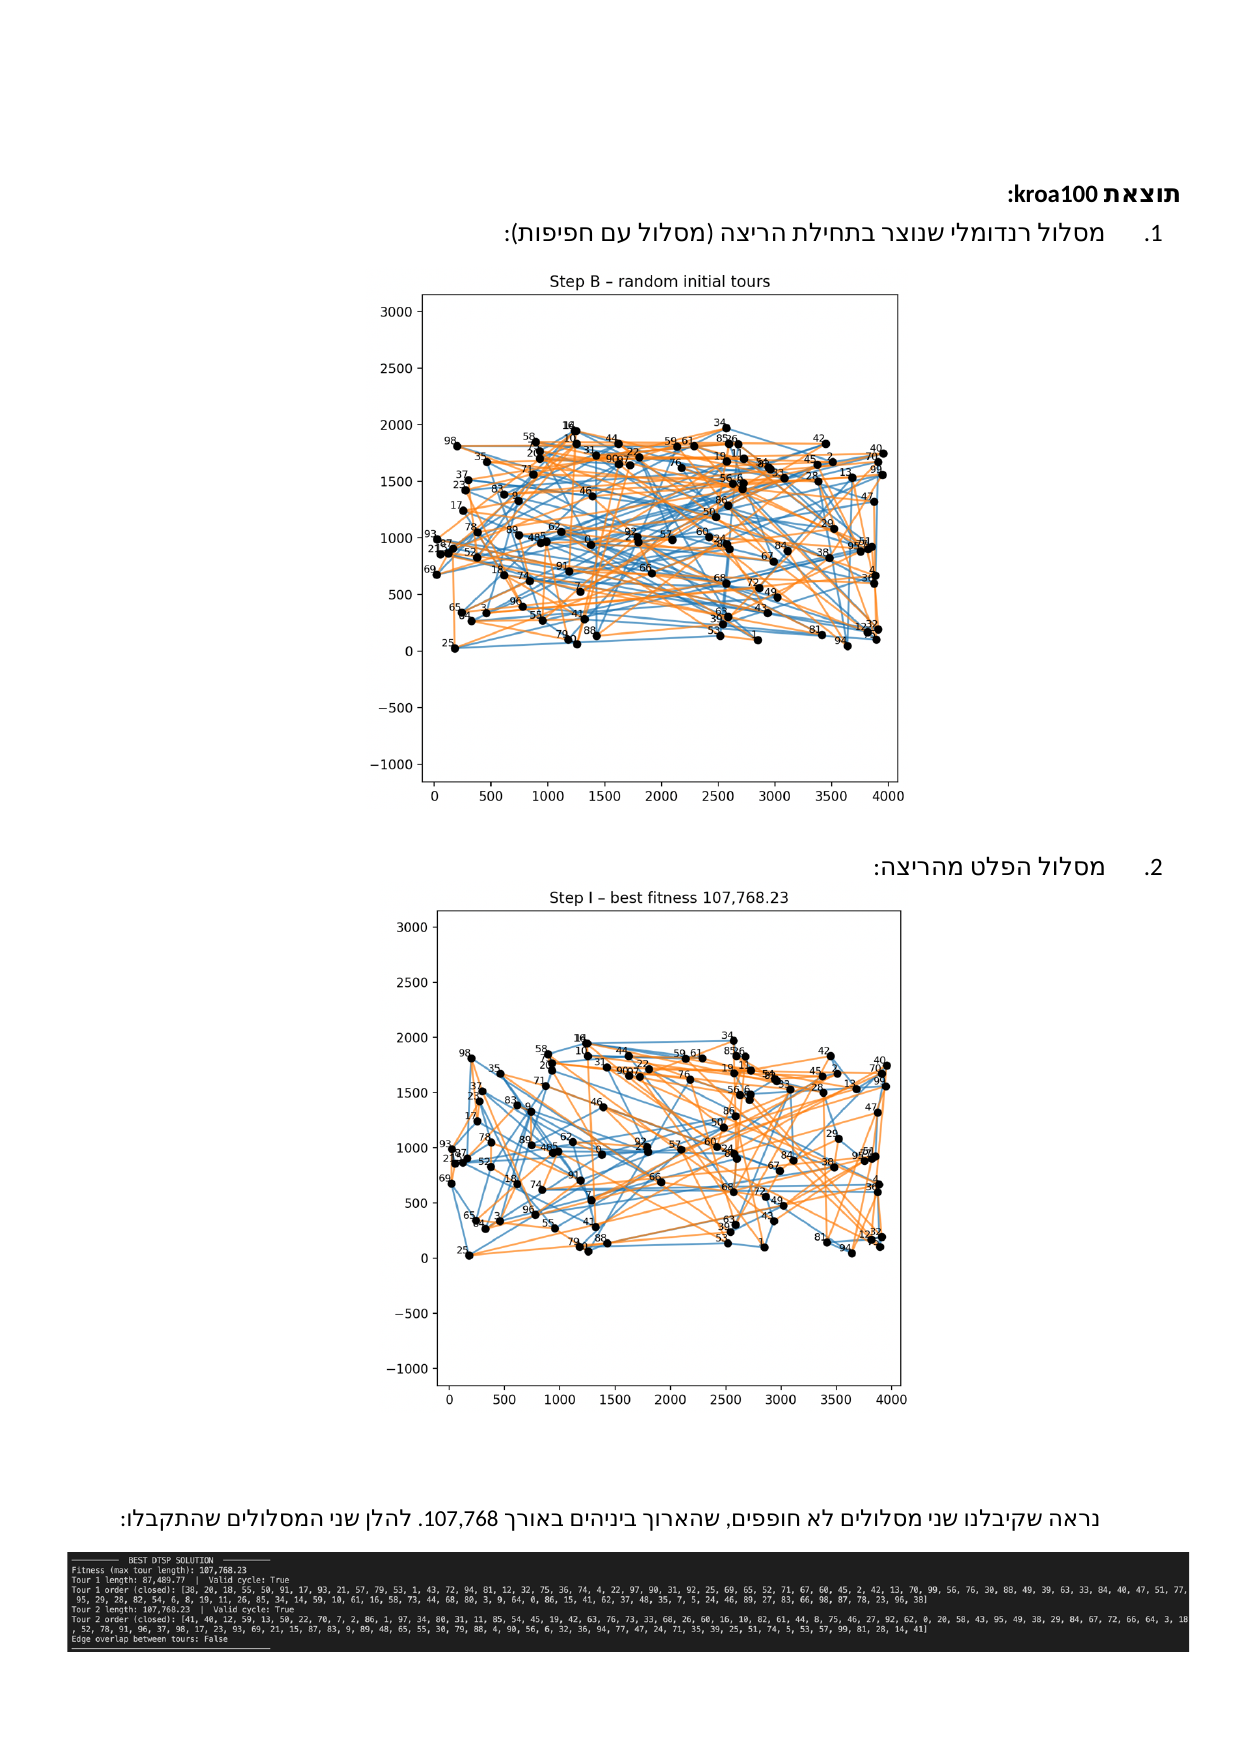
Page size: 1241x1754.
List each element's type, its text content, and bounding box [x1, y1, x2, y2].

list מסלול רנדומלי שנוצר בתחילת הריצה (מסלול עם חפיפות): [59, 217, 1144, 248]
text תוצאת kroa100: [59, 178, 1181, 208]
picture [67, 1552, 1190, 1652]
list מסלול הפלט מהריצה: [59, 851, 1144, 881]
picture [378, 880, 909, 1413]
picture [365, 267, 909, 809]
text נראה שקיבלנו שני מסלולים לא חופפים, שהארוך ביניהים באורך 107,768. להלן שני המסלולים שהתקבלו: [59, 1504, 1181, 1532]
